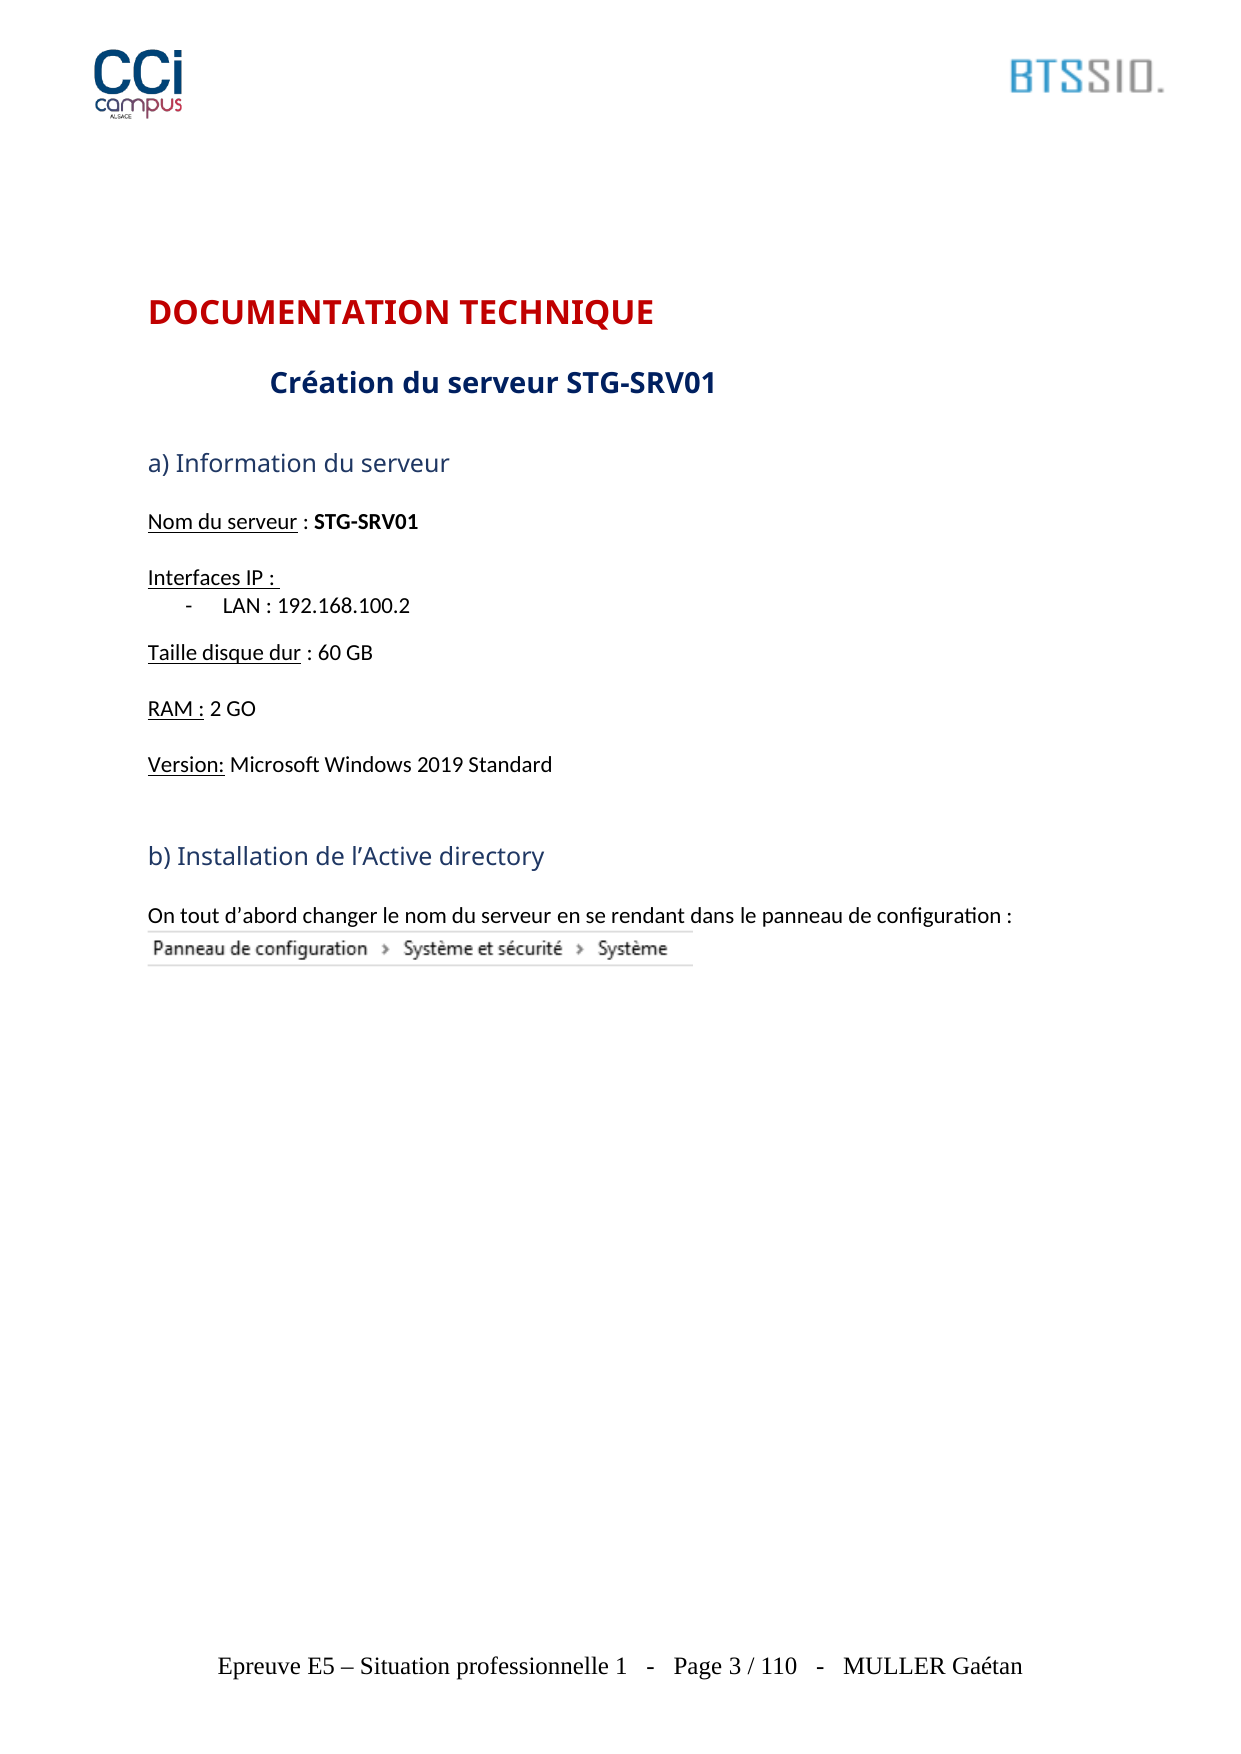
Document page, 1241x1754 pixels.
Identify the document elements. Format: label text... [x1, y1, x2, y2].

subtitle DOCUMENTATION TECHNIQUE [148, 288, 1093, 334]
subtitle b) Installation de l’Active directory [148, 839, 1093, 873]
picture [1004, 46, 1169, 104]
text Nom du serveur : STG-SRV01 [148, 507, 1093, 536]
text RAM : 2 GO [148, 694, 1093, 722]
subtitle a) Information du serveur [148, 445, 1093, 479]
list LAN : 192.168.100.2 [185, 592, 1093, 619]
picture [81, 44, 194, 123]
subtitle Création du serveur STG-SRV01 [269, 362, 1093, 402]
text Interfaces IP : [148, 563, 1093, 592]
text Taille disque dur : 60 GB [148, 638, 1093, 666]
picture [147, 928, 693, 968]
text Version: Microsoft Windows 2019 Standard [148, 751, 1093, 778]
